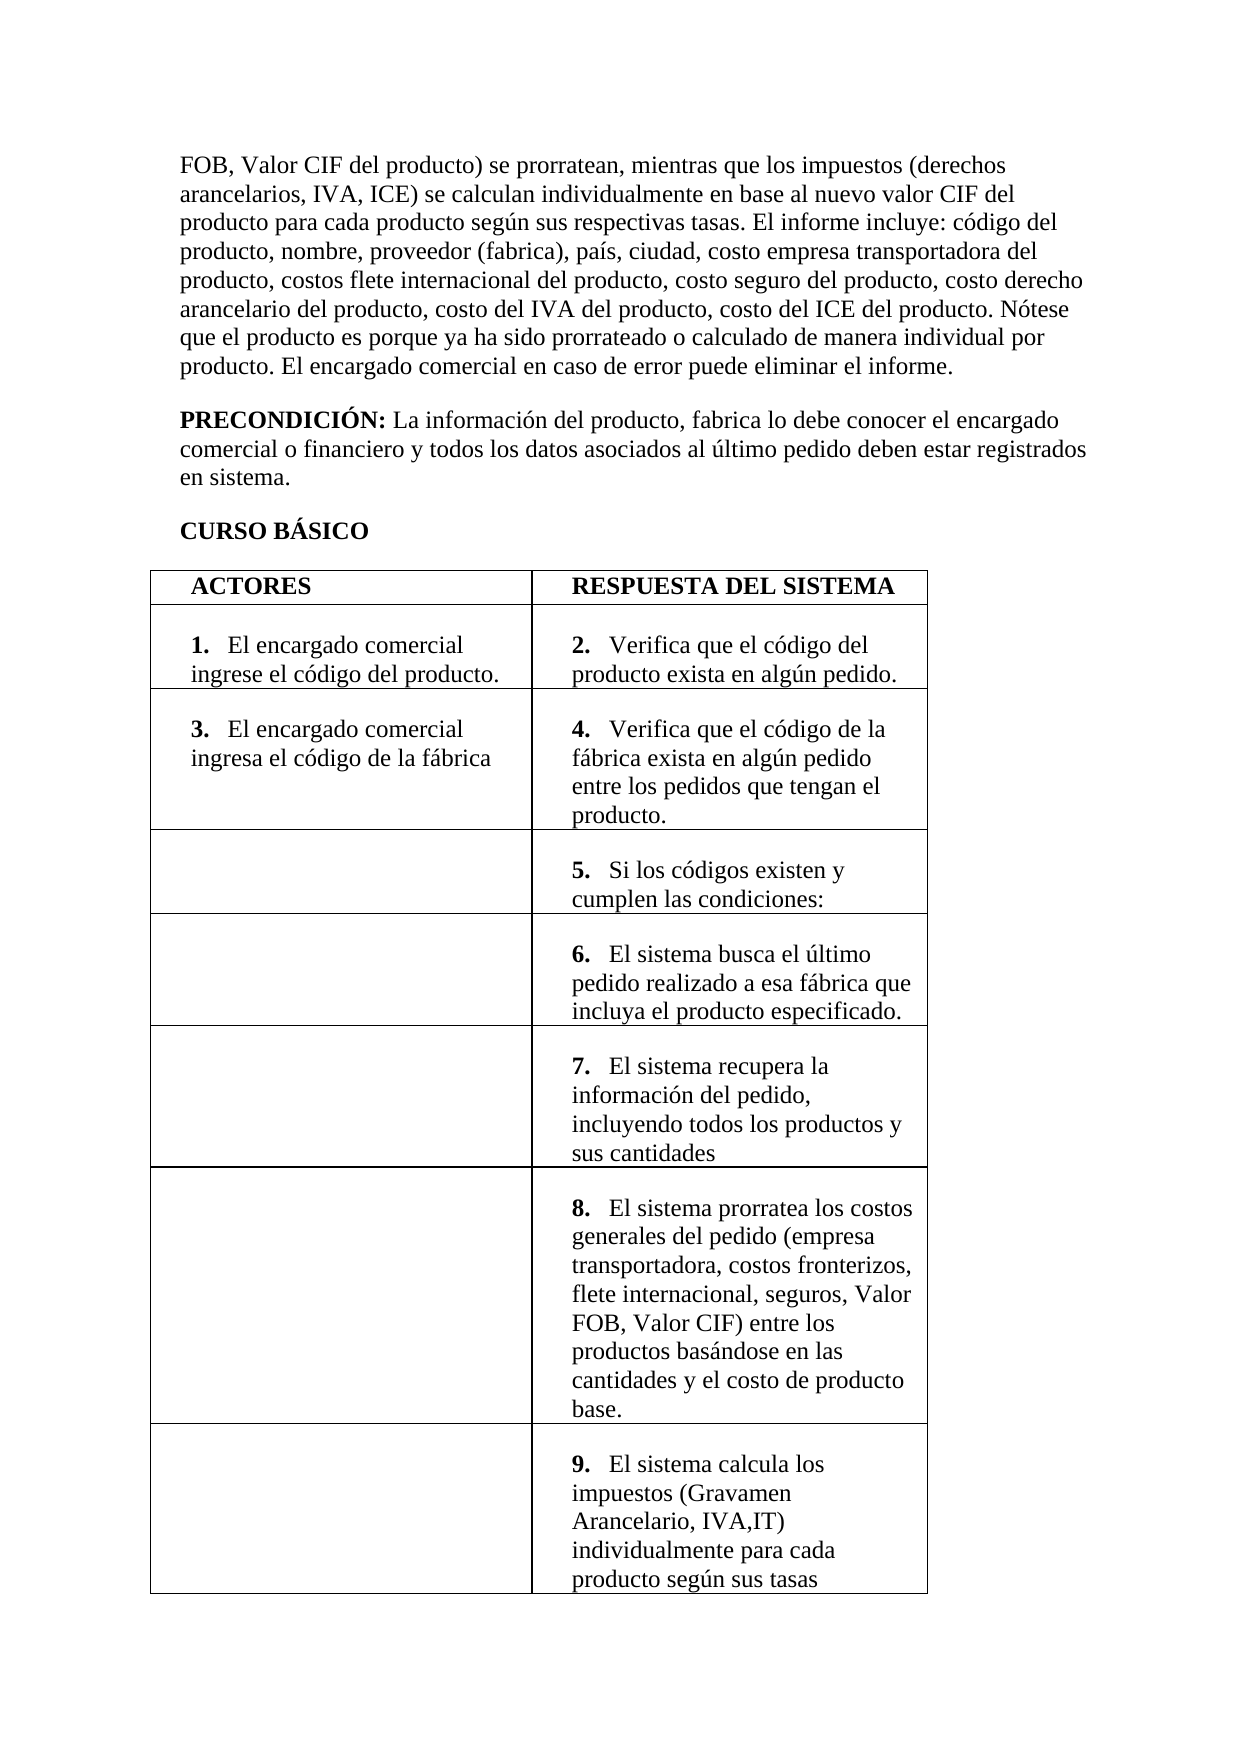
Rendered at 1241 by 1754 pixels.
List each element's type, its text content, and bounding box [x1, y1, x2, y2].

table_cell 5. Si los códigos existen y cumplen las condiciones: [533, 830, 927, 913]
table_cell 6. El sistema busca el último pedido realizado a esa fábrica que incluya el producto especificado. [533, 914, 927, 1025]
table_cell 2. Verifica que el código del producto exista en algún pedido. [533, 605, 927, 688]
table_cell 7. El sistema recupera la información del pedido, incluyendo todos los productos y sus cantidades [533, 1026, 927, 1166]
table_header ACTORES [151, 571, 531, 604]
table_cell 1. El encargado comercial ingrese el código del producto. [151, 605, 531, 688]
table_cell 8. El sistema prorratea los costos generales del pedido (empresa transportadora, costos fronterizos, flete internacional, seguros, Valor FOB, Valor CIF) entre los productos basándose en las cantidades y el costo de producto base. [533, 1168, 927, 1423]
table_cell 4. Verifica que el código de la fábrica exista en algún pedido entre los pedidos que tengan el producto. [533, 689, 927, 829]
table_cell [533, 1424, 927, 1593]
table_cell [151, 1026, 531, 1166]
table_cell [151, 1168, 531, 1423]
table_cell 3. El encargado comercial ingresa el código de la fábrica [151, 689, 531, 829]
table_cell [151, 914, 531, 1025]
table_header RESPUESTA DEL SISTEMA [533, 571, 927, 604]
text PRECONDICIÓN: La información del producto, fabrica lo debe conocer el encargado comercial o financiero y todos los datos asociados al último pedido deben estar registrados en sistema. [179, 405, 1090, 491]
text RESUMEN: El encargado comercial conoce el código del producto específico que desea analizar y el código de la fábrica de donde desea realizar la compra. En base a ello busca entre los datos históricos de pedidos el último pedido que se haya realizado y cuente con el producto del mismo proveedor. El sistema utiliza los datos del código del último pedido realizado a esa fábrica donde se haya comprado el producto. El sistema utiliza los datos del costo total de importación del pedido seleccionado para prorratear los costos generales entre los productos y calcular un costo unitario aproximado para cada producto. Los costos generales (empresa transportadora, costos fronterizos, flete internacional, seguros, Valor FOB, Valor CIF del producto) se prorratean, mientras que los impuestos (derechos arancelarios, IVA, ICE) se calculan individualmente en base al nuevo valor CIF del producto para cada producto según sus respectivas tasas. El informe incluye: código del producto, nombre, proveedor (fabrica), país, ciudad, costo empresa transportadora del producto, costos flete internacional del producto, costo seguro del producto, costo derecho arancelario del producto, costo del IVA del producto, costo del ICE del producto. Nótese que el producto es porque ya ha sido prorrateado o calculado de manera individual por producto. El encargado comercial en caso de error puede eliminar el informe. [179, 150, 1090, 380]
table_cell [151, 1424, 531, 1593]
text CURSO BÁSICO [179, 516, 1090, 545]
table_cell [151, 830, 531, 913]
